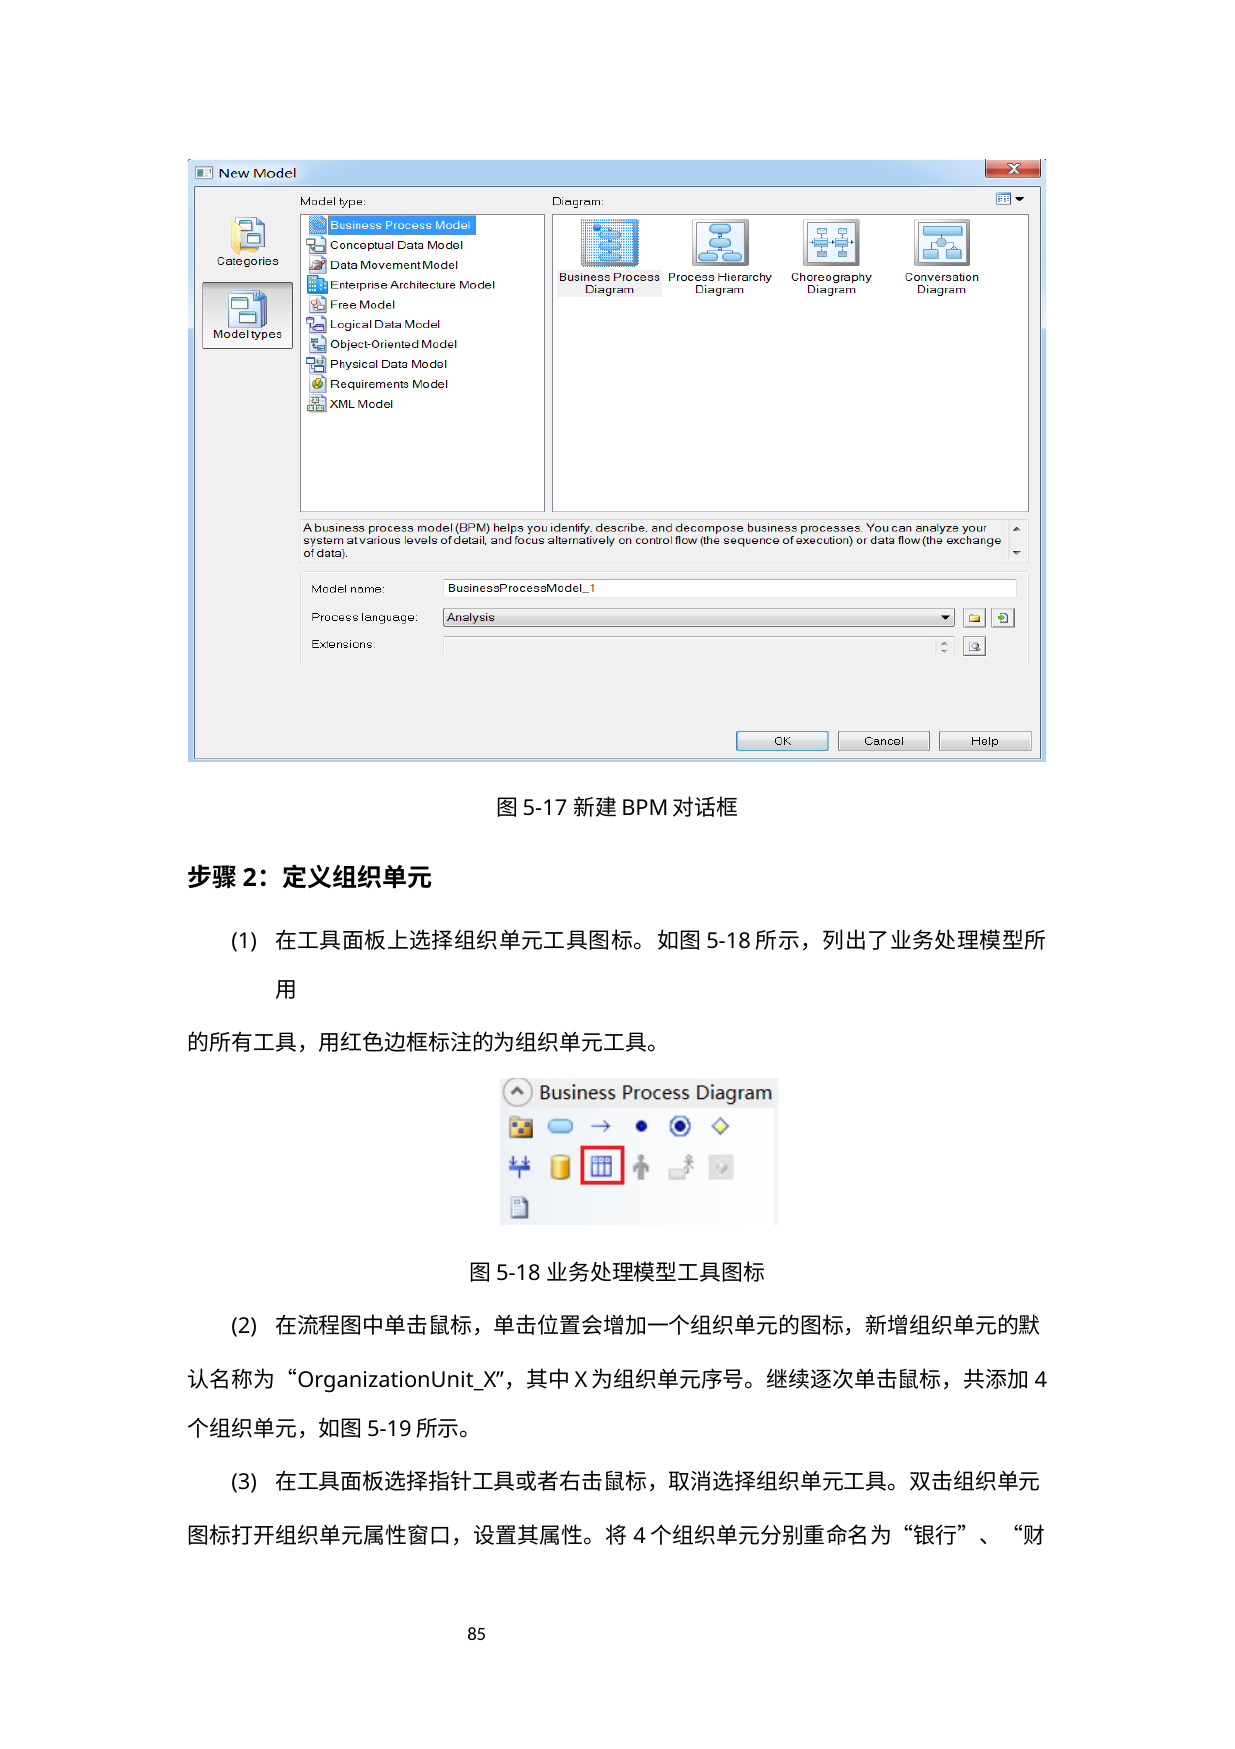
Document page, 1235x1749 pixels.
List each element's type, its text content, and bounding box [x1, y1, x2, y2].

list 在流程图中单击鼠标，单击位置会增加一个组织单元的图标，新增组织单元的默 [231, 1308, 1047, 1340]
text 图5-18 业务处理模型工具图标 [187, 1254, 1047, 1287]
list 的所有工具，用红色边框标注的为组织单元工具。 [187, 1025, 1047, 1057]
text 步骤2：定义组织单元 [187, 843, 1047, 908]
text 图5-17 新建BPM对话框 [187, 790, 1047, 822]
list 认名称为“OrganizationUnit_X”，其中X为组织单元序号。继续逐次单击鼠标，共添加4个组织单元，如图5-19所示。 [187, 1361, 1047, 1443]
list 在工具面板上选择组织单元工具图标。如图5-18所示，列出了业务处理模型所用 [231, 923, 1047, 1004]
picture [499, 1078, 779, 1225]
list 在工具面板选择指针工具或者右击鼠标，取消选择组织单元工具。双击组织单元 [231, 1464, 1047, 1496]
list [187, 1517, 1047, 1550]
picture [187, 159, 1047, 762]
